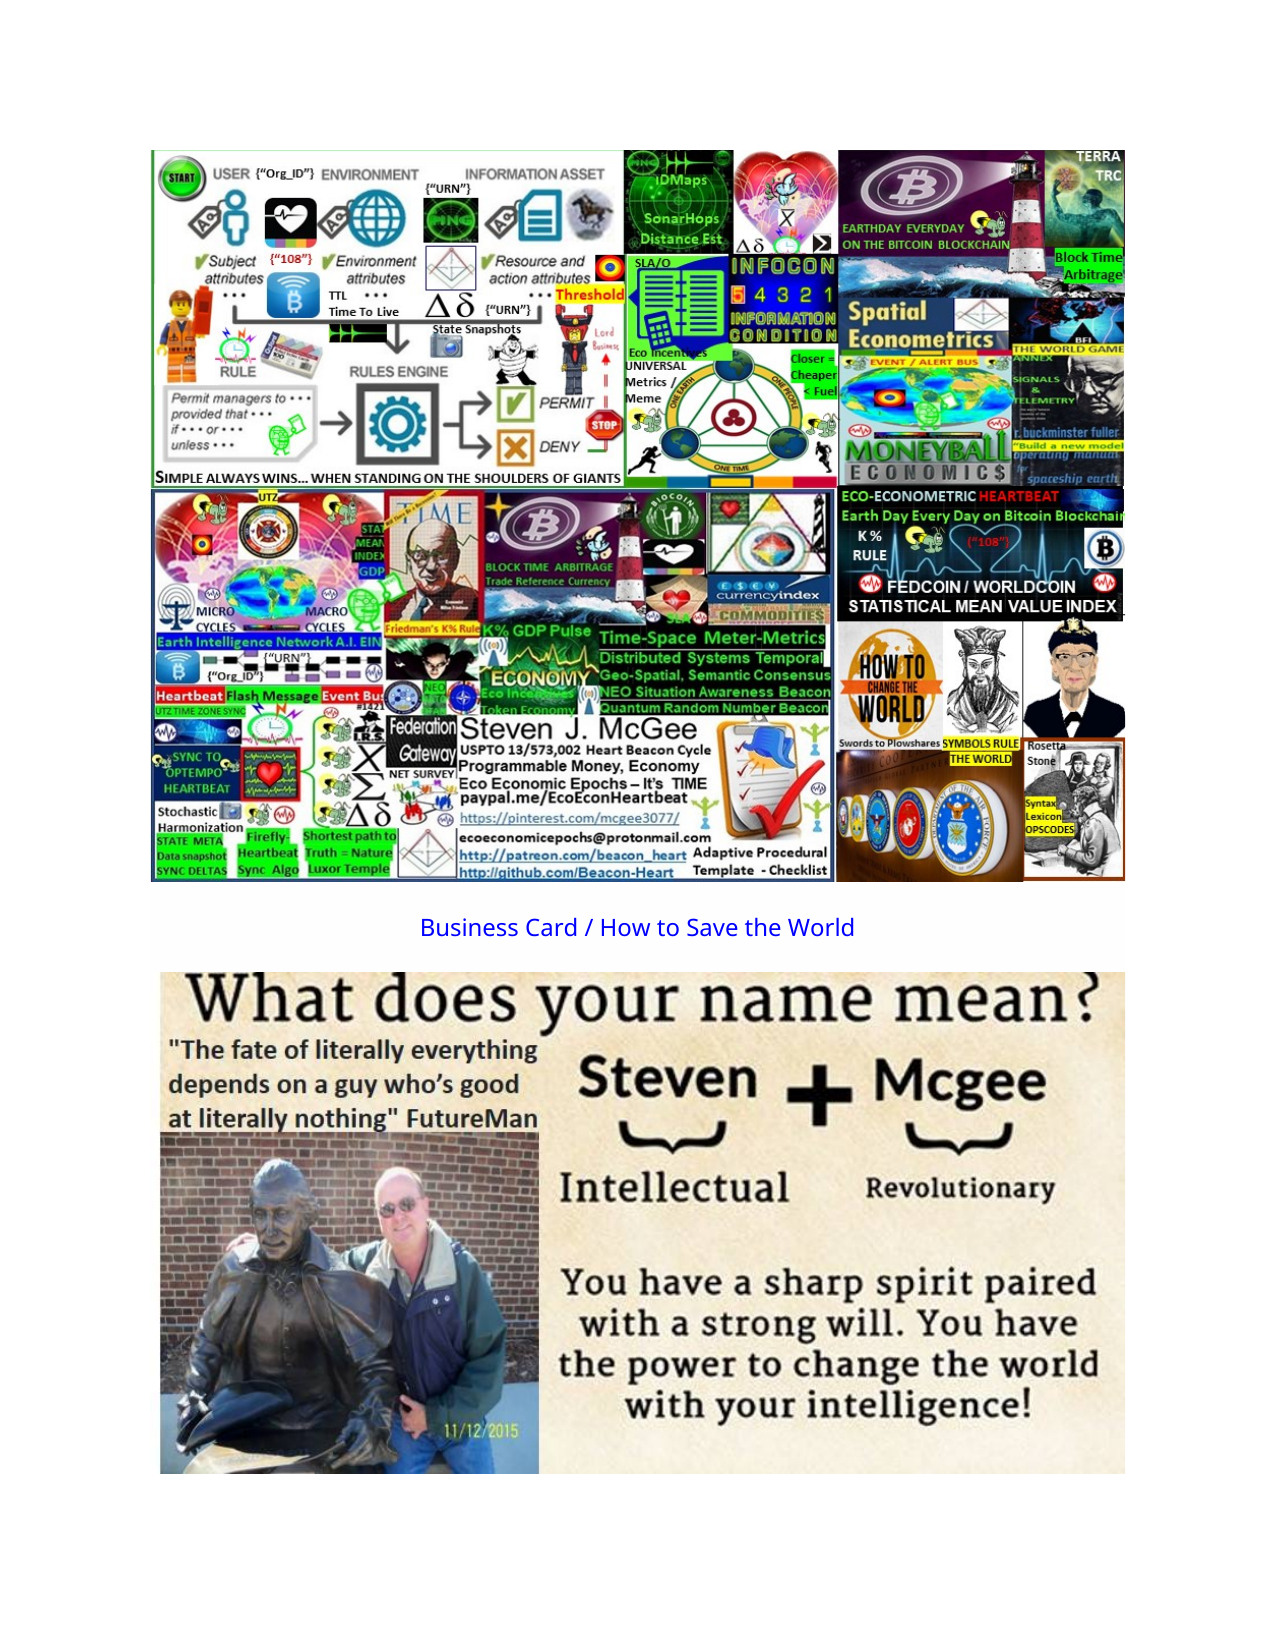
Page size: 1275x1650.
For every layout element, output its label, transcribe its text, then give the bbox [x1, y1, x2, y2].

text Business Card / How to Save the World [150, 910, 1125, 943]
picture [150, 150, 1125, 882]
picture [150, 972, 1125, 1474]
